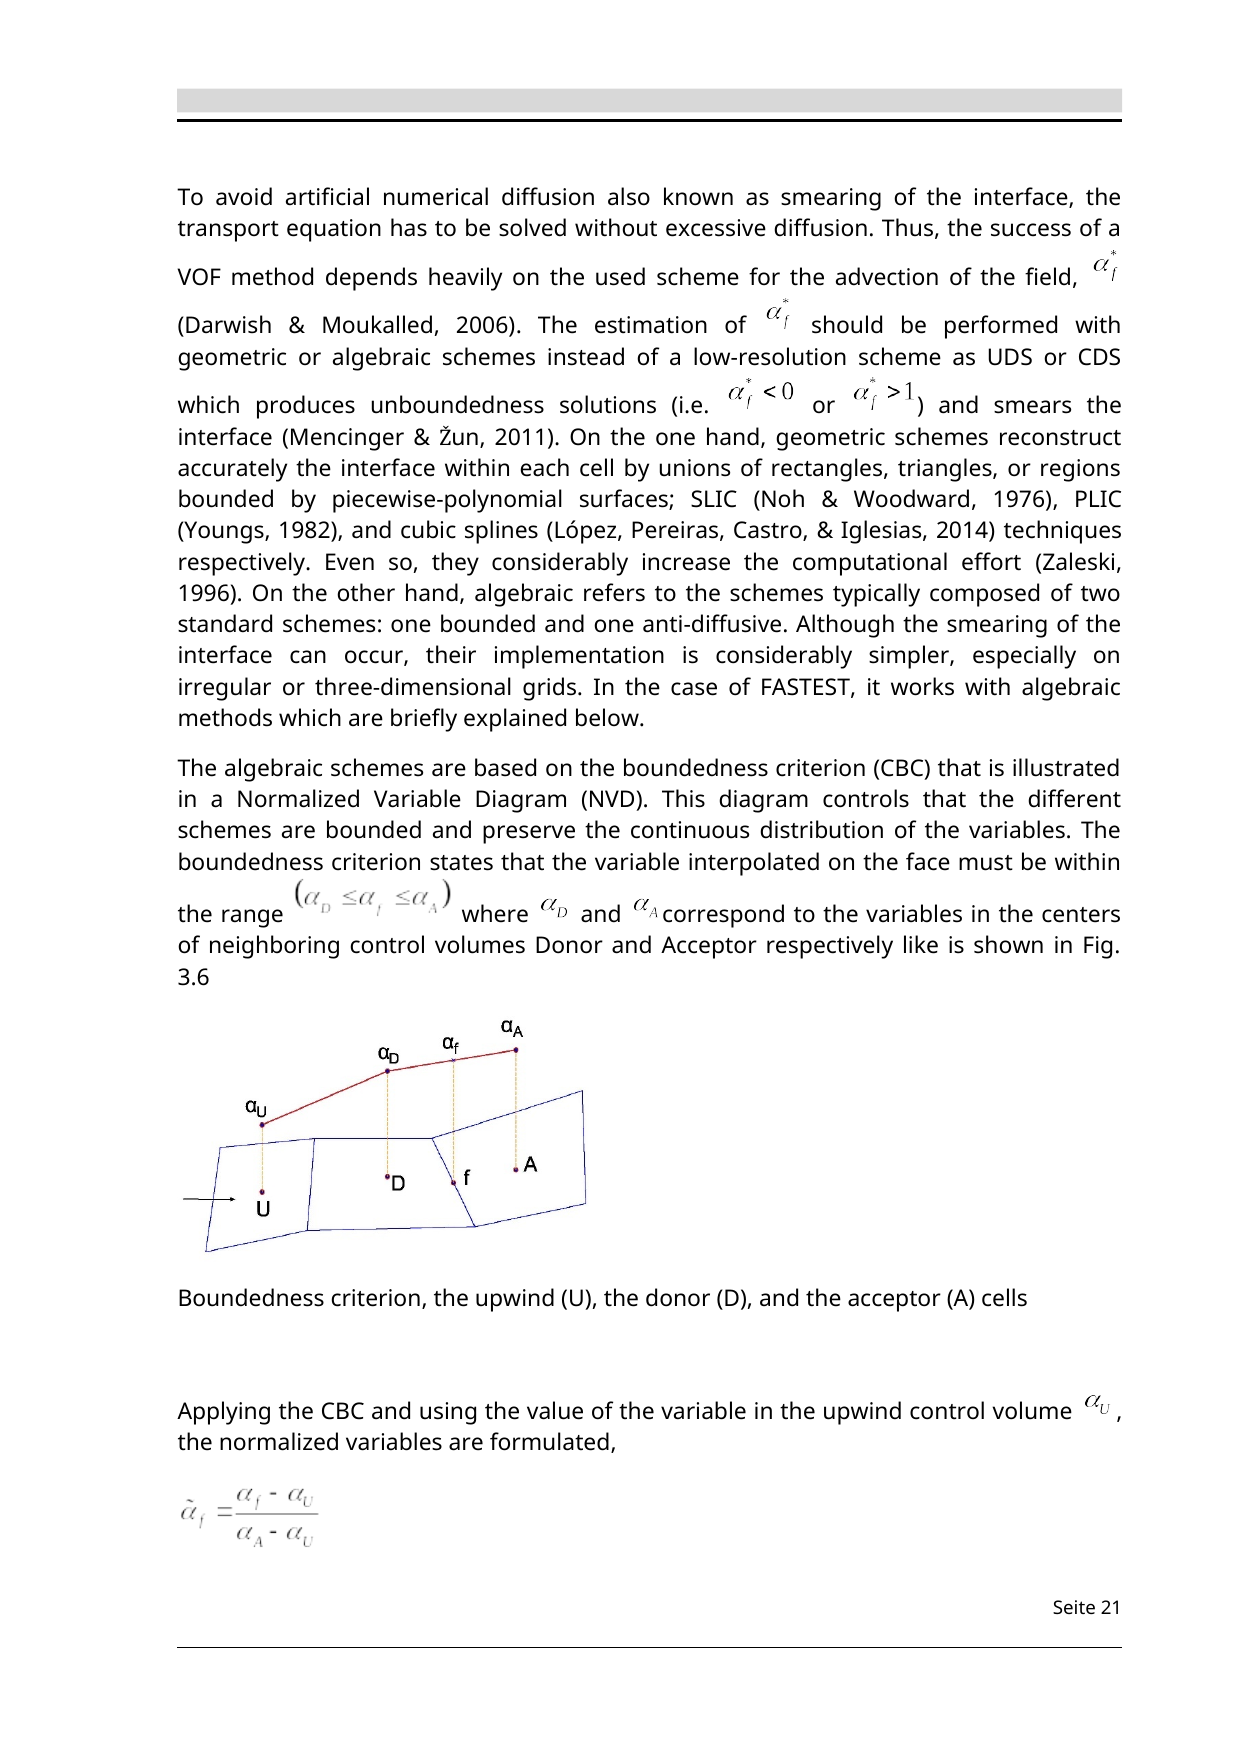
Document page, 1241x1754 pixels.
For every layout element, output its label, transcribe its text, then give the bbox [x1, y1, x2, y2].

text The algebraic schemes are based on the boundedness criterion (CBC) that is illustrated in a Normalized Variable Diagram (NVD). This diagram controls that the different schemes are bounded and preserve the continuous distribution of the variables. The boundedness criterion states that the variable interpolated on the face must be within the range where and correspond to the variables in the centers of neighboring control volumes Donor and Acceptor respectively like is shown in Fig. 3.6 [177, 752, 1122, 992]
text To avoid artificial numerical diffusion also known as smearing of the interface, the transport equation has to be solved without excessive diffusion. Thus, the success of a VOF method depends heavily on the used scheme for the advection of the field, (Darwish & Moukalled, 2006). The estimation of should be performed with geometric or algebraic schemes instead of a low-resolution scheme as UDS or CDS which produces unboundedness solutions (i.e. or ) and smears the interface (Mencinger & Žun, 2011). On the one hand, geometric schemes reconstruct accurately the interface within each cell by unions of rectangles, triangles, or regions bounded by piecewise-polynomial surfaces; SLIC (Noh & Woodward, 1976), PLIC (Youngs, 1982), and cubic splines (López, Pereiras, Castro, & Iglesias, 2014) techniques respectively. Even so, they considerably increase the computational effort (Zaleski, 1996). On the other hand, algebraic refers to the schemes typically composed of two standard schemes: one bounded and one anti-diffusive. Although the smearing of the interface can occur, their implementation is considerably simpler, especially on irregular or three-dimensional grids. In the case of FASTEST, it works with algebraic methods which are briefly explained below. [177, 181, 1122, 733]
picture [177, 1010, 589, 1264]
text Applying the CBC and using the value of the variable in the upwind control volume , the normalized variables are formulated, [177, 1382, 1122, 1457]
text Boundedness criterion, the upwind (U), the donor (D), and the acceptor (A) cells [177, 1282, 1122, 1313]
